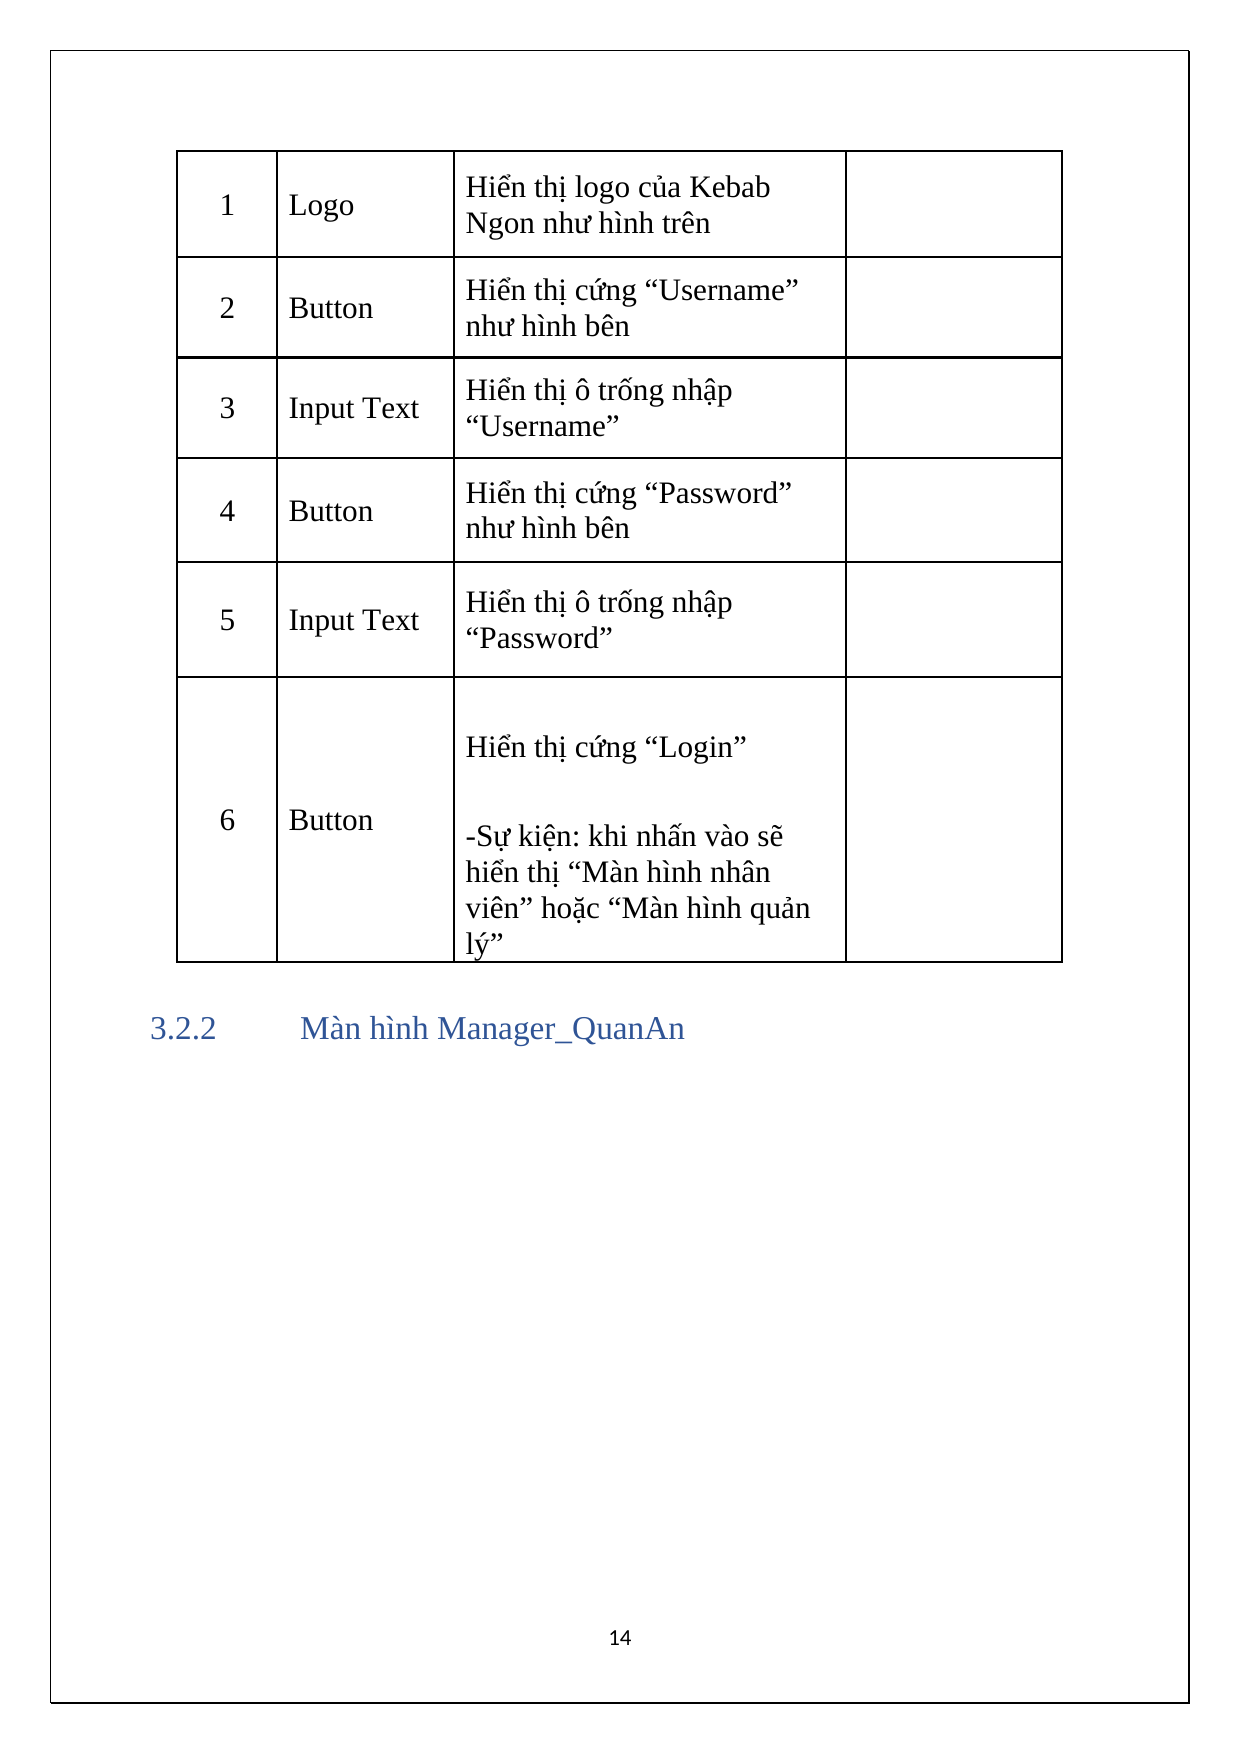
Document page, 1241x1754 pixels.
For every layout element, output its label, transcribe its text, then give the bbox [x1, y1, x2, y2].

table_cell [847, 563, 1061, 676]
table_cell Hiển thị ô trống nhập “Password” [455, 563, 845, 676]
table_cell [847, 359, 1061, 457]
table_cell 1 [178, 152, 276, 256]
subtitle 3.2.2 Màn hình Manager_QuanAn [150, 1008, 1089, 1046]
table_cell 6 [178, 678, 276, 961]
table_cell Button [278, 678, 453, 961]
table_cell Hiển thị ô trống nhập “Username” [455, 359, 845, 457]
table_cell Hiển thị logo của Kebab Ngon như hình trên [455, 152, 845, 256]
table_cell Hiển thị cứng “Password” như hình bên [455, 459, 845, 561]
table_cell Input Text [278, 359, 453, 457]
table_cell [847, 258, 1061, 356]
table_cell 4 [178, 459, 276, 561]
table_cell 2 [178, 258, 276, 356]
table_cell Button [278, 258, 453, 356]
table_cell 3 [178, 359, 276, 457]
table_cell 5 [178, 563, 276, 676]
table_cell [847, 459, 1061, 561]
table_cell [847, 152, 1061, 256]
table_cell Input Text [278, 563, 453, 676]
table_cell Logo [278, 152, 453, 256]
table_cell Hiển thị cứng “Username” như hình bên [455, 258, 845, 356]
table_cell [847, 678, 1061, 961]
table_cell -Sự kiện: khi nhấn vào sẽ hiển thị “Màn hình nhân viên” hoặc “Màn hình quản lý” [455, 815, 845, 961]
table_cell Button [278, 459, 453, 561]
table_cell Hiển thị cứng “Login” [455, 678, 845, 815]
